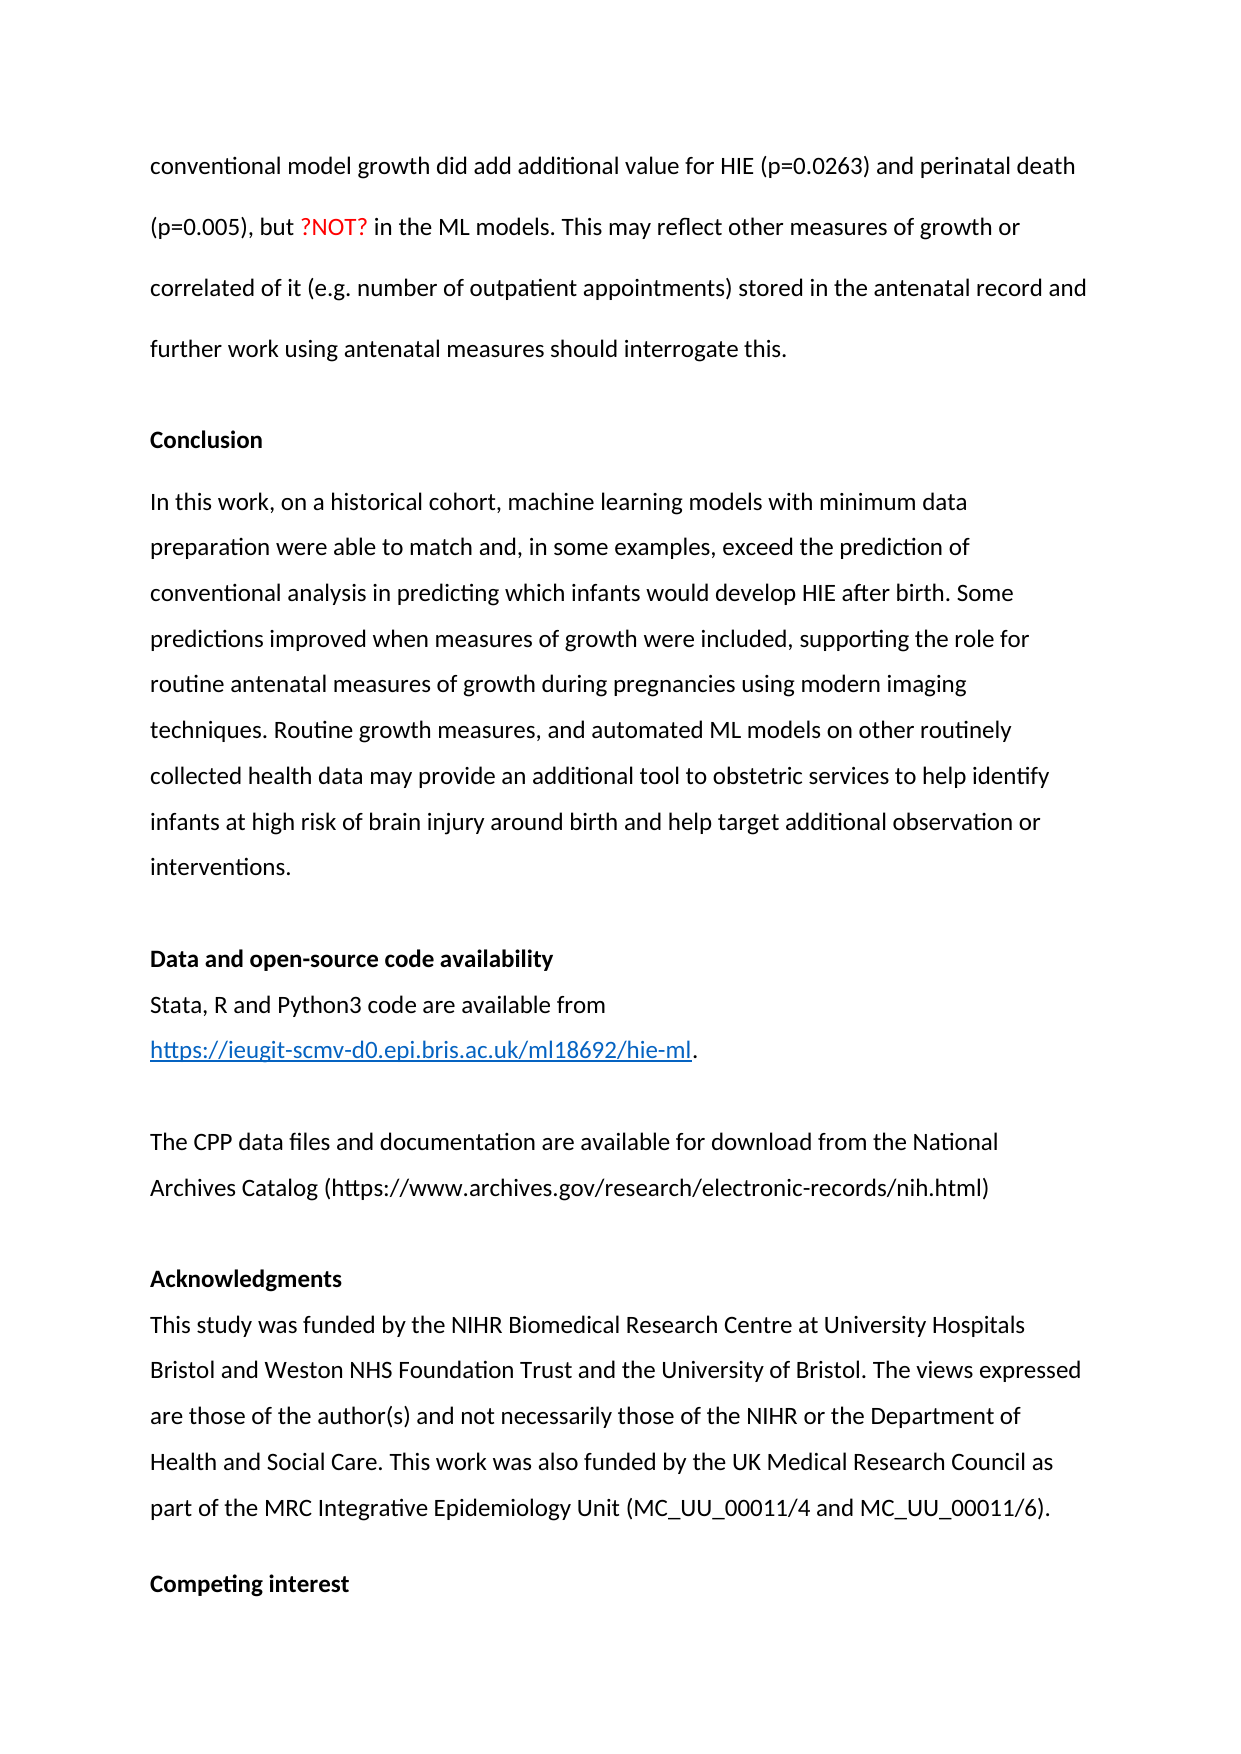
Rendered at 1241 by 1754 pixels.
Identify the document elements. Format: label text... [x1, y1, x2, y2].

text Acknowledgments This study was funded by the NIHR Biomedical Research Centre at University Hospitals Bristol and Weston NHS Foundation Trust and the University of Bristol. The views expressed are those of the author(s) and not necessarily those of the NIHR or the Department of Health and Social Care. This work was also funded by the UK Medical Research Council as part of the MRC Integrative Epidemiology Unit (MC_UU_00011/4 and MC_UU_00011/6). [150, 1263, 1090, 1522]
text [150, 150, 1090, 364]
text In this work, on a historical cohort, machine learning models with minimum data preparation were able to match and, in some examples, exceed the prediction of conventional analysis in predicting which infants would develop HIE after birth. Some predictions improved when measures of growth were included, supporting the role for routine antenatal measures of growth during pregnancies using modern imaging techniques. Routine growth measures, and automated ML models on other routinely collected health data may provide an additional tool to obstetric services to help identify infants at high risk of brain injury around birth and help target additional observation or interventions. [150, 486, 1090, 882]
text Data and open-source code availability [150, 943, 1090, 973]
text Competing interest [150, 1568, 1090, 1598]
text Conclusion [150, 425, 1090, 455]
text The CPP data files and documentation are available for download from the National Archives Catalog (https://www.archives.gov/research/electronic-records/nih.html) [150, 1126, 1090, 1202]
text Stata, R and Python3 code are available from https://ieugit-scmv-d0.epi.bris.ac.uk/ml18692/hie-ml. [150, 989, 1090, 1065]
